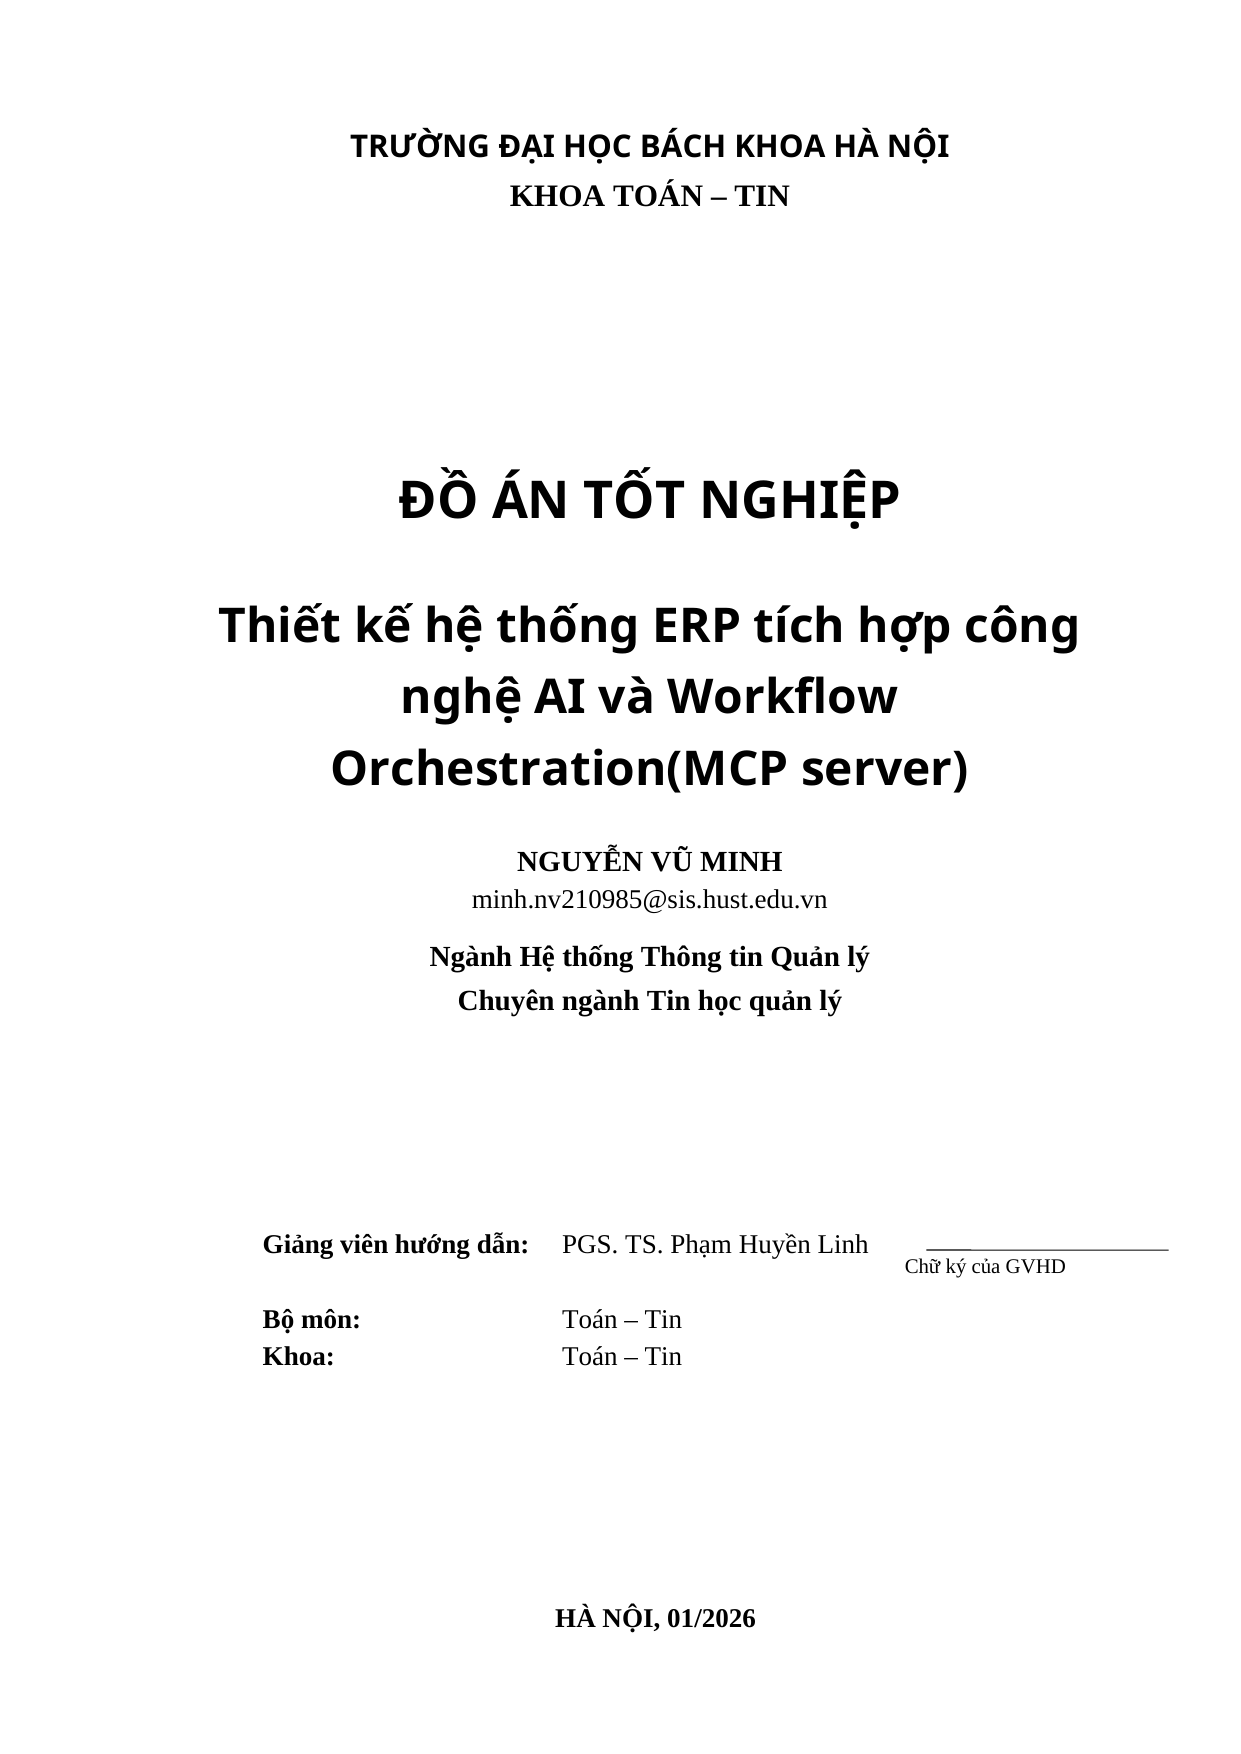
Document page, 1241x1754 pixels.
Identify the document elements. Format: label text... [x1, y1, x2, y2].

table_cell Khoa: [218, 1334, 551, 1446]
subtitle TRƯỜNG ĐẠI HỌC BÁCH KHOA HÀ NỘI [207, 124, 1092, 167]
text Ngành Hệ thống Thông tin Quản lý [207, 939, 1092, 973]
table_header Giảng viên hướng dẫn: [218, 1222, 551, 1259]
table_cell Toán – Tin [551, 1259, 1093, 1334]
text KHOA TOÁN – TIN [207, 177, 1092, 213]
table_cell Toán – Tin [551, 1334, 1093, 1446]
table_cell Bộ môn: [218, 1259, 551, 1334]
text NGUYỄN VŨ MINH [207, 844, 1092, 877]
table_cell HÀ NỘI, 01/2026 [218, 1446, 1093, 1633]
subtitle ĐỒ ÁN TỐT NGHIỆP [207, 463, 1092, 534]
subtitle Thiết kế hệ thống ERP tích hợp công nghệ AI và Workflow Orchestration(MCP server) [207, 591, 1092, 800]
text Chuyên ngành Tin học quản lý [207, 983, 1092, 1016]
text minh.nv210985@sis.hust.edu.vn [207, 883, 1092, 914]
table_header PGS. TS. Phạm Huyền Linh [551, 1222, 1093, 1259]
